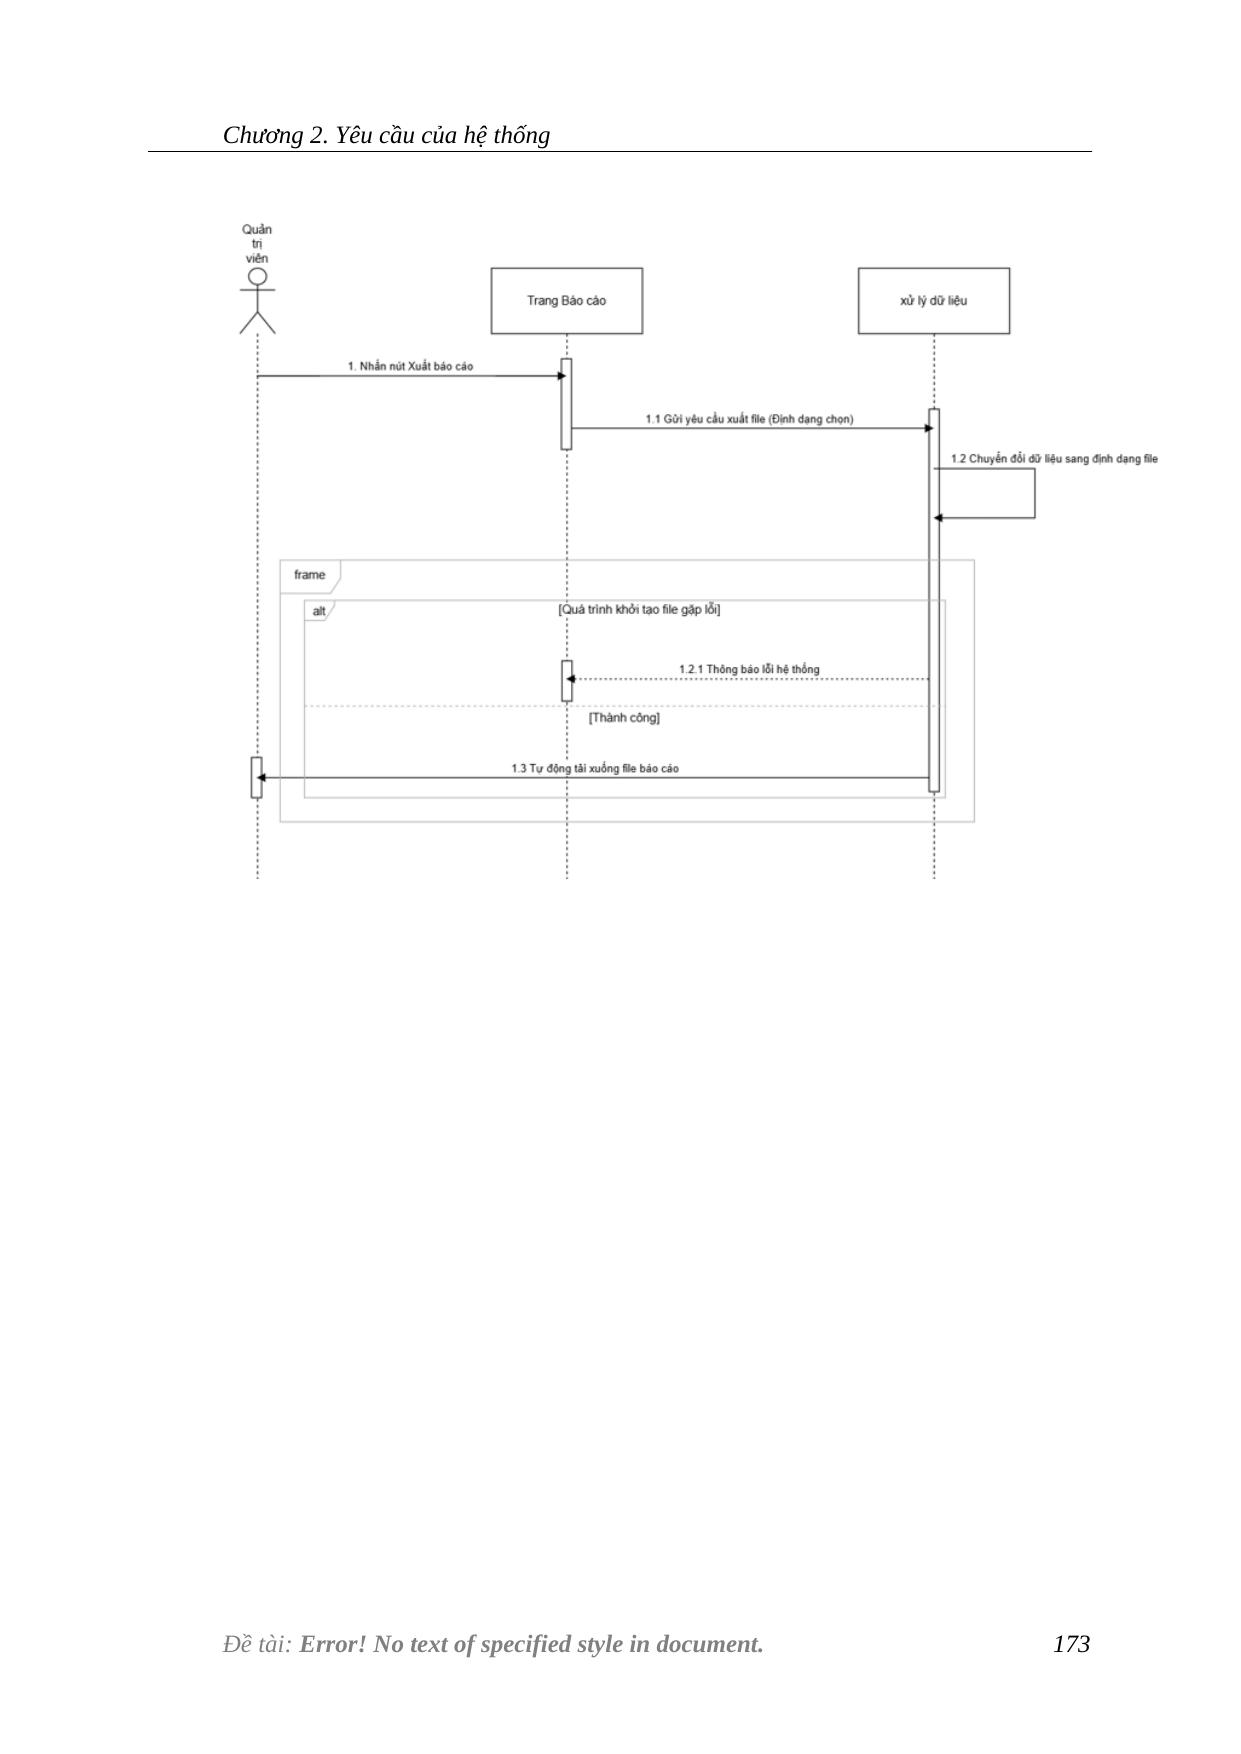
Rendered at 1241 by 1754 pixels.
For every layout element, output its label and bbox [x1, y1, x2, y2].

picture [206, 206, 1182, 879]
